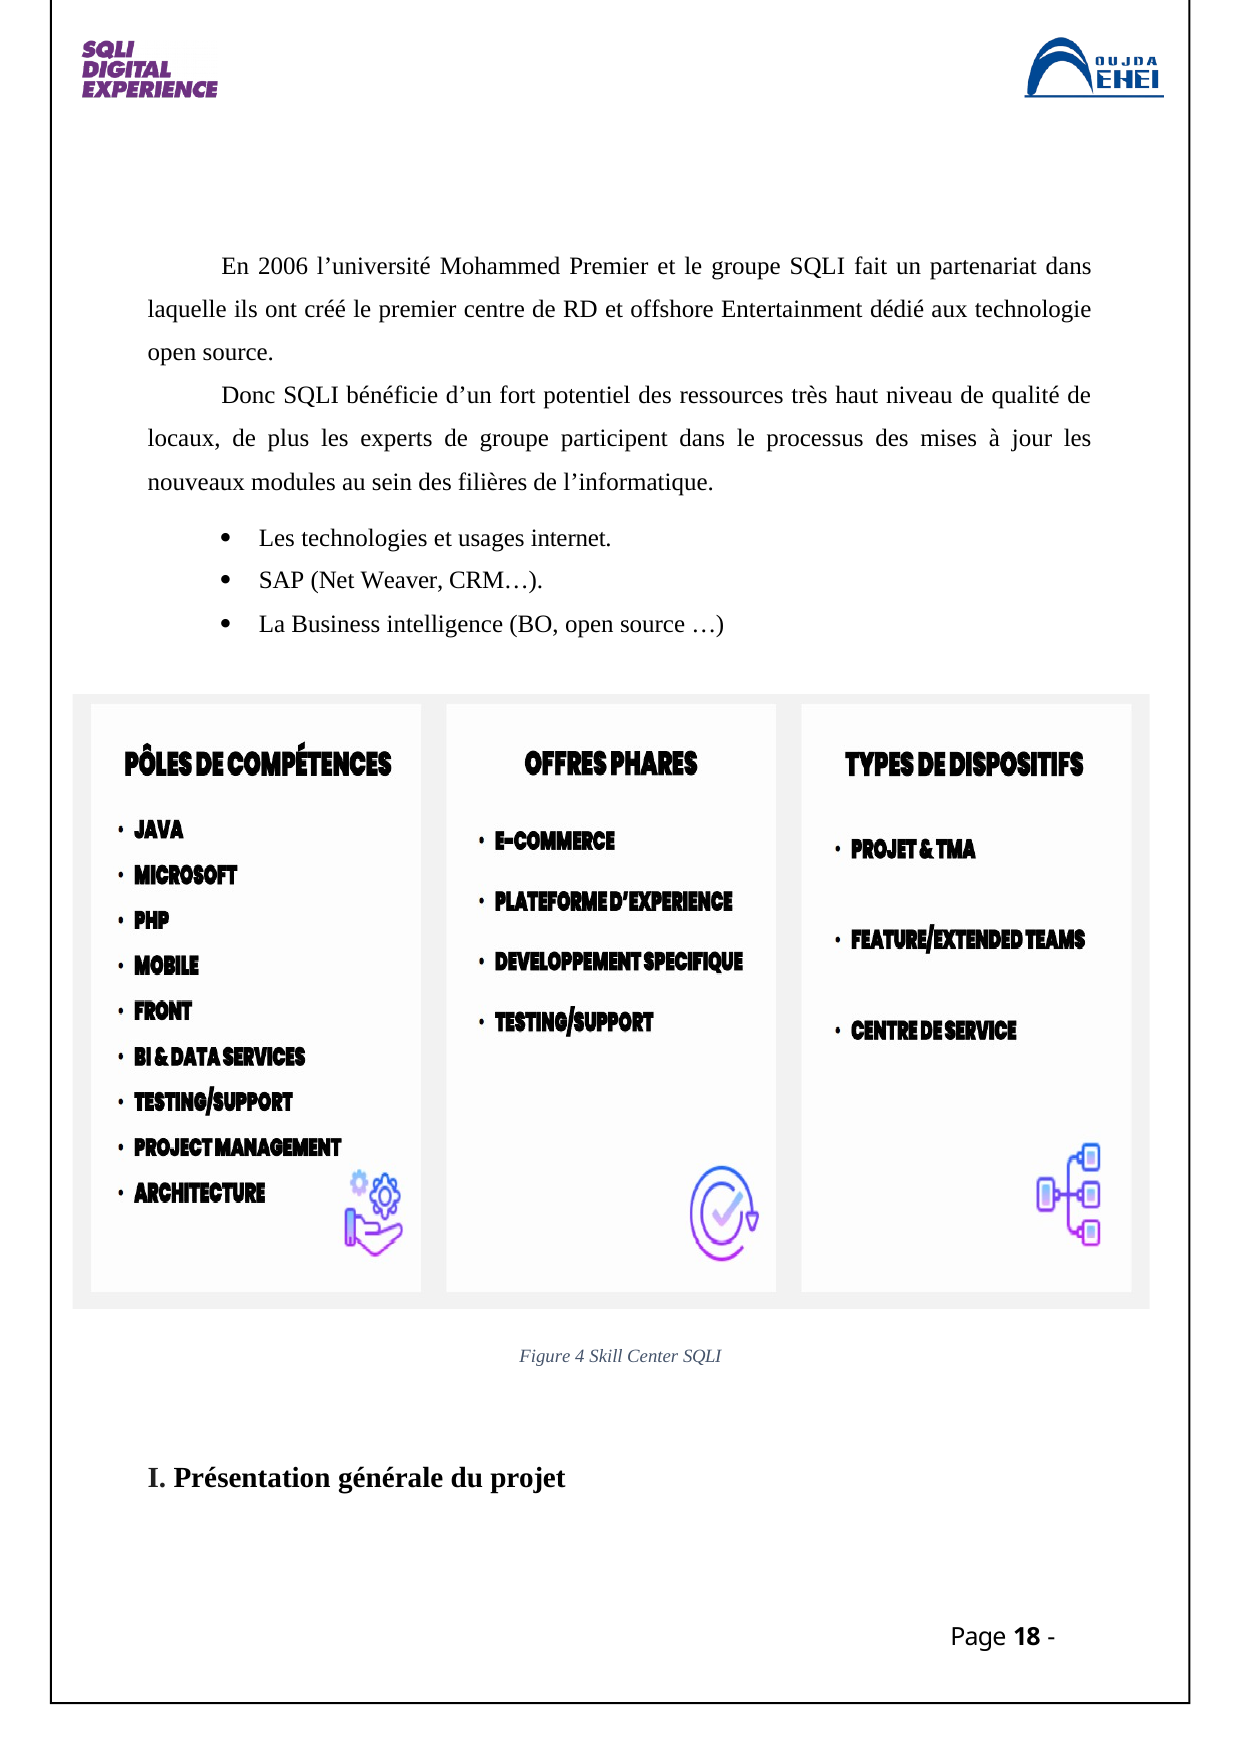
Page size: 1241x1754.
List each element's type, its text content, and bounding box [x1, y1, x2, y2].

list La Business intelligence (BO, open source …) [221, 609, 1226, 637]
picture [81, 40, 218, 98]
picture [1024, 37, 1164, 98]
text Donc SQLI bénéficie d’un fort potentiel des ressources très haut niveau de qualité de locaux, de plus les experts de groupe participent dans le processus des mises à jour les nouveaux modules au sein des filières de l’informatique. [147, 380, 1092, 495]
picture [72, 694, 1150, 1309]
subtitle Présentation générale du projet [147, 1460, 1226, 1494]
list SAP (Net Weaver, CRM…). [221, 566, 1226, 594]
text En 2006 l’université Mohammed Premier et le groupe SQLI fait un partenariat dans laquelle ils ont créé le premier centre de RD et offshore Entertainment dédié aux technologie open source. [147, 251, 1092, 366]
list Les technologies et usages internet. [221, 523, 1226, 551]
text Figure 4 Skill Center SQLI [29, 1345, 1211, 1366]
